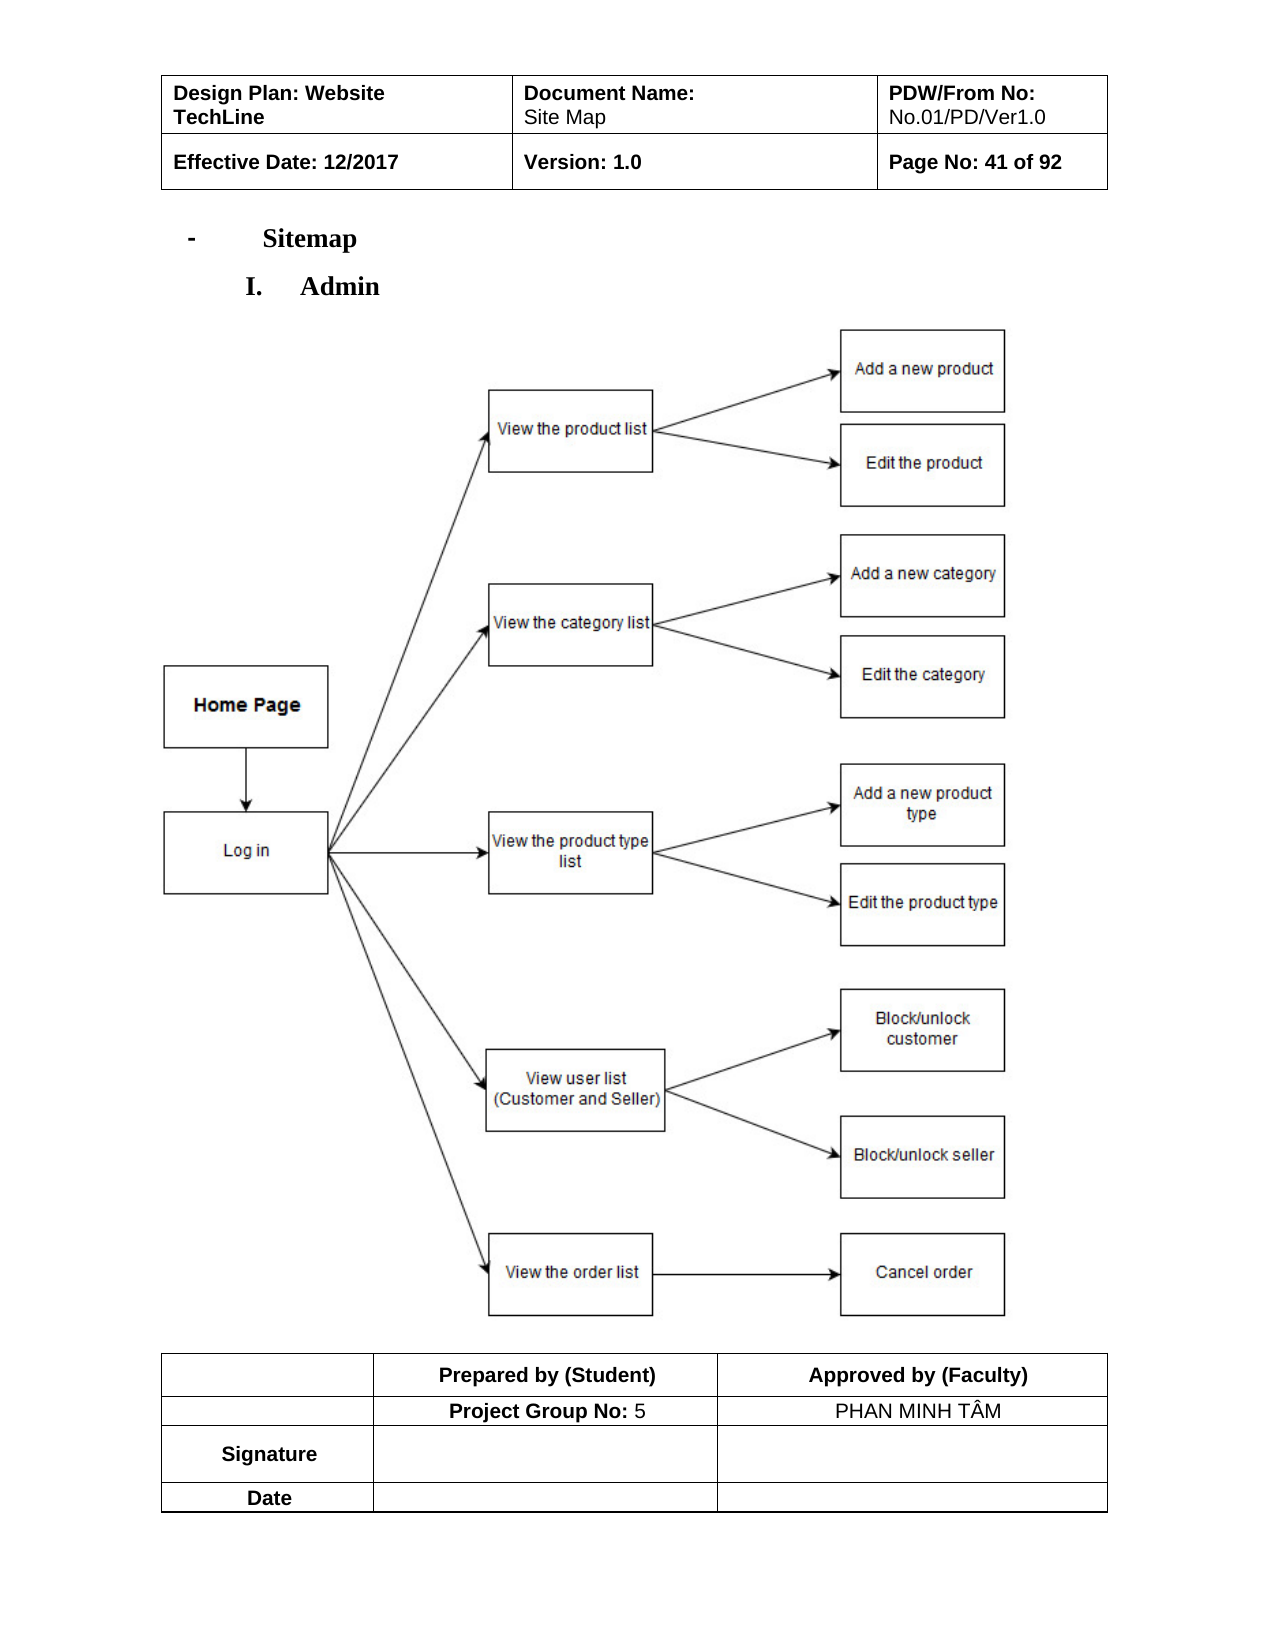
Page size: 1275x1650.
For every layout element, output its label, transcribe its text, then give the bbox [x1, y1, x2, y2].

picture [150, 317, 1018, 1330]
list Admin [262, 270, 1125, 302]
list Sitemap [187, 221, 1125, 254]
